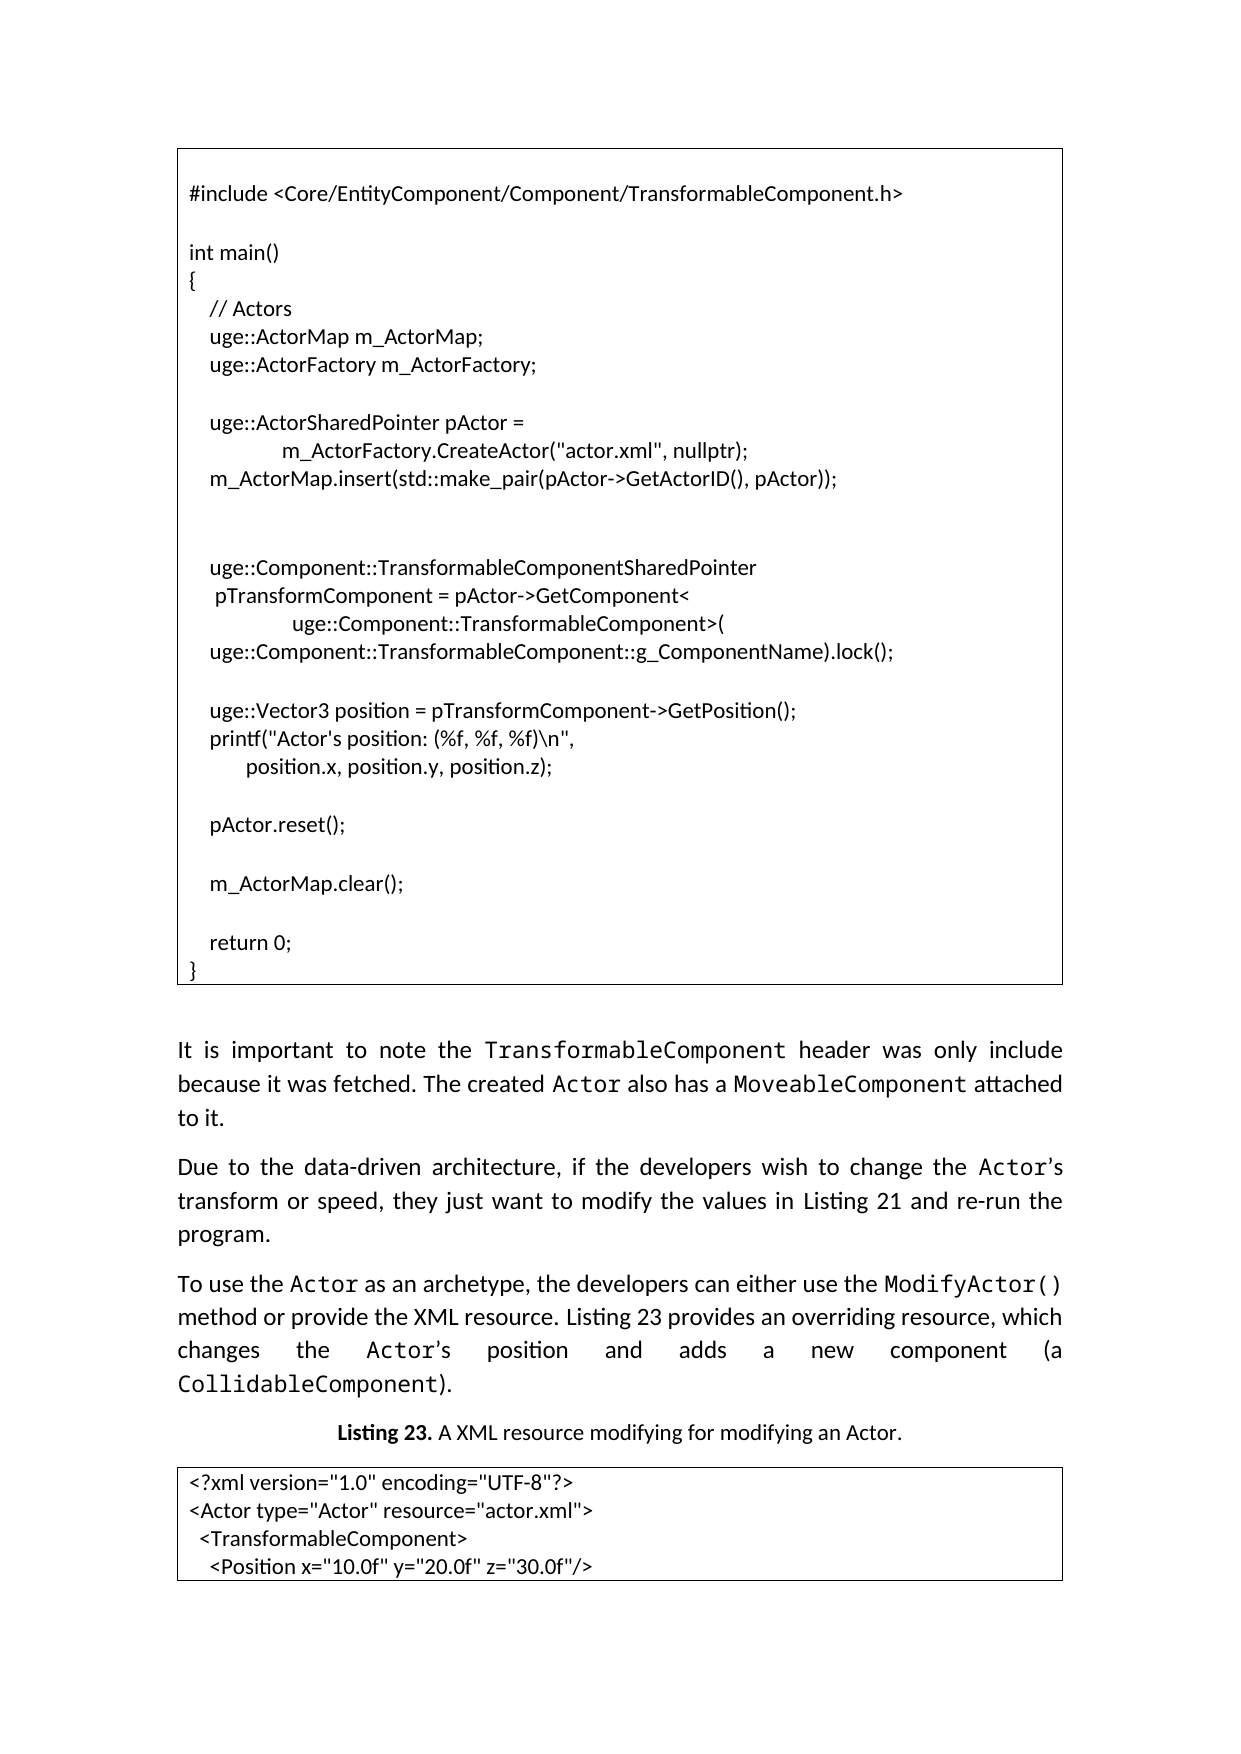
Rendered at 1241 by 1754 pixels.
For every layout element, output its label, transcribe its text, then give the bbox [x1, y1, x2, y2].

text Listing 23. A XML resource modifying for modifying an Actor. [177, 1418, 1063, 1446]
text To use the Actor as an archetype, the developers can either use the ModifyActor() method or provide the XML resource. Listing 23 provides an overriding resource, which changes the Actor’s position and adds a new component (a CollidableComponent). [177, 1267, 1063, 1399]
text It is important to note the TransformableComponent header was only include because it was fetched. The created Actor also has a MoveableComponent attached to it. [177, 1034, 1063, 1132]
text Due to the data-driven architecture, if the developers wish to change the Actor’s transform or speed, they just want to modify the values in Listing 21 and re-run the program. [177, 1151, 1063, 1248]
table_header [178, 1468, 1062, 1580]
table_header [178, 149, 1062, 984]
